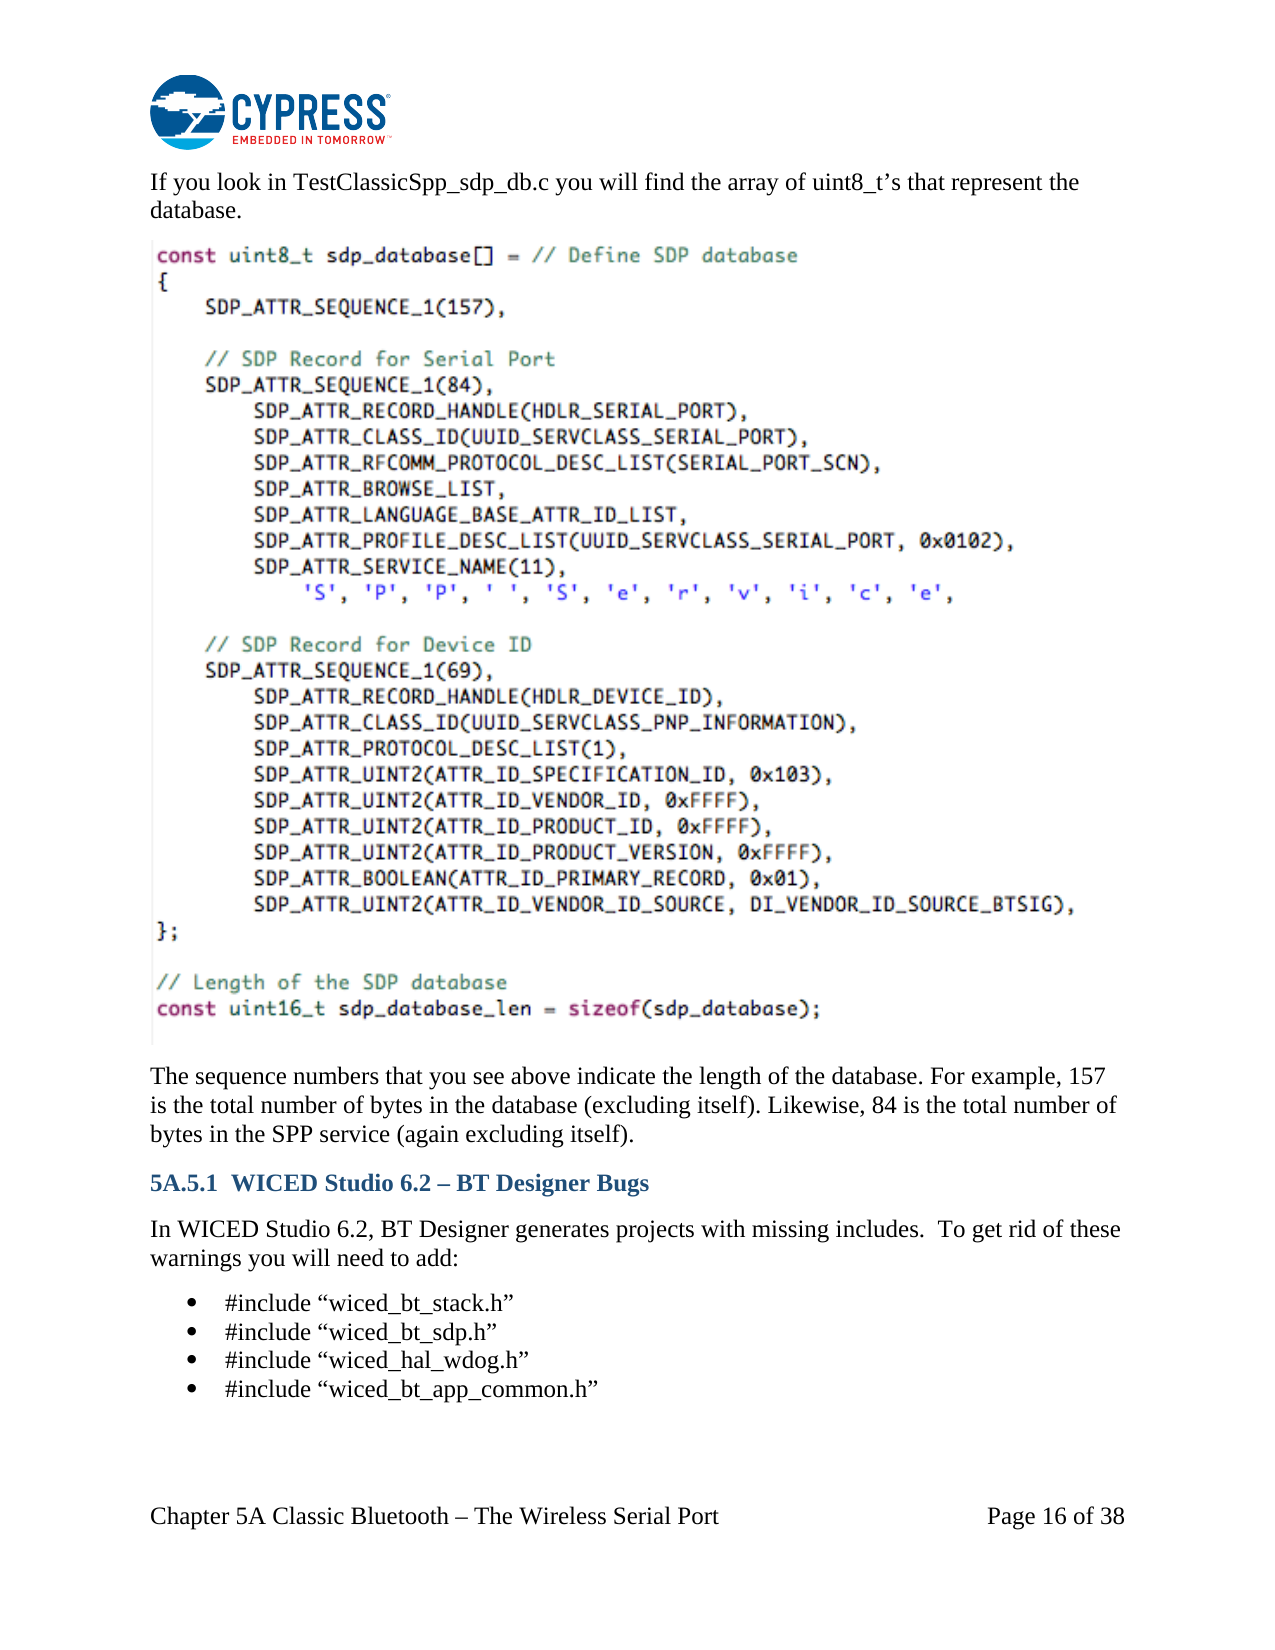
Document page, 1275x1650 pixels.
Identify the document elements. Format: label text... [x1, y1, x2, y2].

list #include “wiced_bt_sdp.h” [187, 1317, 1125, 1346]
list #include “wiced_bt_app_common.h” [187, 1374, 1125, 1403]
text If you look in TestClassicSpp_sdp_db.c you will find the array of uint8_t’s that represent the database [150, 167, 1125, 224]
picture [150, 75, 392, 150]
subtitle WICED Studio 6.2 – BT Designer Bugs [150, 1168, 1125, 1197]
list #include “wiced_bt_stack.h” [187, 1288, 1125, 1317]
text In WICED Studio 6.2BT Designer generates projects with missing includes. To get rid of these warnings you will need to add [150, 1214, 1125, 1271]
picture [150, 240, 1125, 1045]
list #include “wiced_hal_wdog.h” [187, 1346, 1125, 1374]
